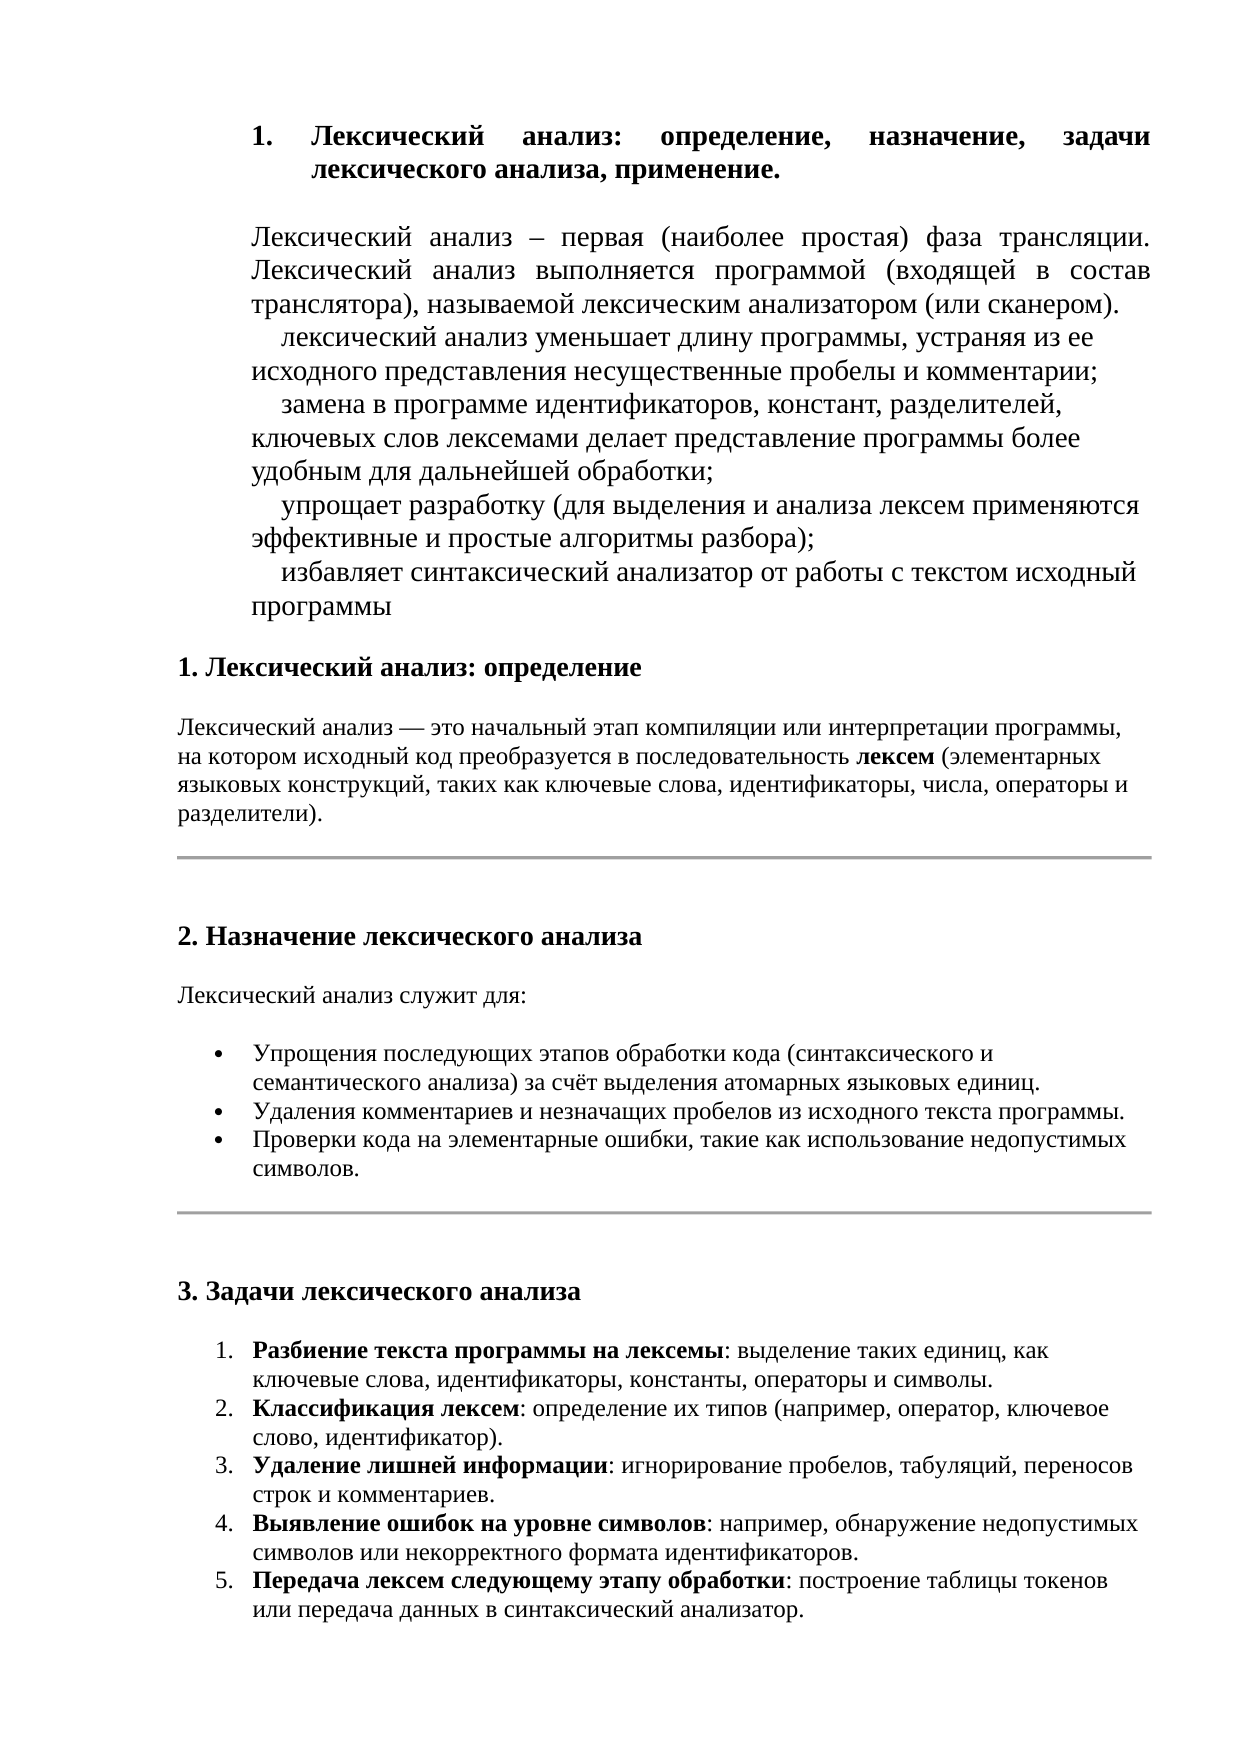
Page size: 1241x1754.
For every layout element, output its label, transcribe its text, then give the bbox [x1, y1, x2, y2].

text Лексический анализ – первая (наиболее простая) фаза трансляции. Лексический анализ выполняется программой (входящей в состав транслятора), называемой лексическим анализатором (или сканером). [251, 219, 1152, 319]
list Лексический анализ: определение, назначение, задачи лексического анализа, применение. [251, 118, 1152, 185]
text Лексический анализ — это начальный этап компиляции или интерпретации программы, на котором исходный код преобразуется в последовательность лексем (элементарных языковых конструкций, таких как ключевые слова, идентификаторы, числа, операторы и разделители). [177, 712, 1152, 827]
text  избавляет синтаксический анализатор от работы с текстом исходный [251, 554, 1152, 588]
text Лексический анализ служит для: [177, 980, 1152, 1009]
text удобным для дальнейшей обработки; [251, 453, 1152, 487]
text  лексический анализ уменьшает длину программы, устраняя из ее [251, 319, 1152, 353]
text исходного представления несущественные пробелы и комментарии; [251, 353, 1152, 386]
list Разбиение текста программы на лексемы: выделение таких единиц, как ключевые слова, идентификаторы, константы, операторы и символы. [215, 1336, 1152, 1393]
text 3. Задачи лексического анализа [177, 1274, 1152, 1306]
list Упрощения последующих этапов обработки кода (синтаксического и семантического анализа) за счёт выделения атомарных языковых единиц. [215, 1038, 1152, 1096]
list Проверки кода на элементарные ошибки, такие как использование недопустимых символов. [215, 1124, 1152, 1182]
list Передача лексем следующему этапу обработки: построение таблицы токенов или передача данных в синтаксический анализатор. [215, 1566, 1152, 1623]
text  упрощает разработку (для выделения и анализа лексем применяются [251, 487, 1152, 521]
text эффективные и простые алгоритмы разбора); [251, 521, 1152, 554]
list Удаление лишней информации: игнорирование пробелов, табуляций, переносов строк и комментариев. [215, 1451, 1152, 1508]
text ключевых слов лексемами делает представление программы более [251, 420, 1152, 453]
list Удаления комментариев и незначащих пробелов из исходного текста программы. [215, 1096, 1152, 1124]
text 1. Лексический анализ: определение [177, 650, 1152, 683]
text программы [251, 588, 1152, 621]
text  замена в программе идентификаторов, констант, разделителей, [251, 386, 1152, 420]
list Выявление ошибок на уровне символов: например, обнаружение недопустимых символов или некорректного формата идентификаторов. [215, 1508, 1152, 1566]
text 2. Назначение лексического анализа [177, 919, 1152, 951]
list Классификация лексем: определение их типов (например, оператор, ключевое слово, идентификатор). [215, 1393, 1152, 1451]
